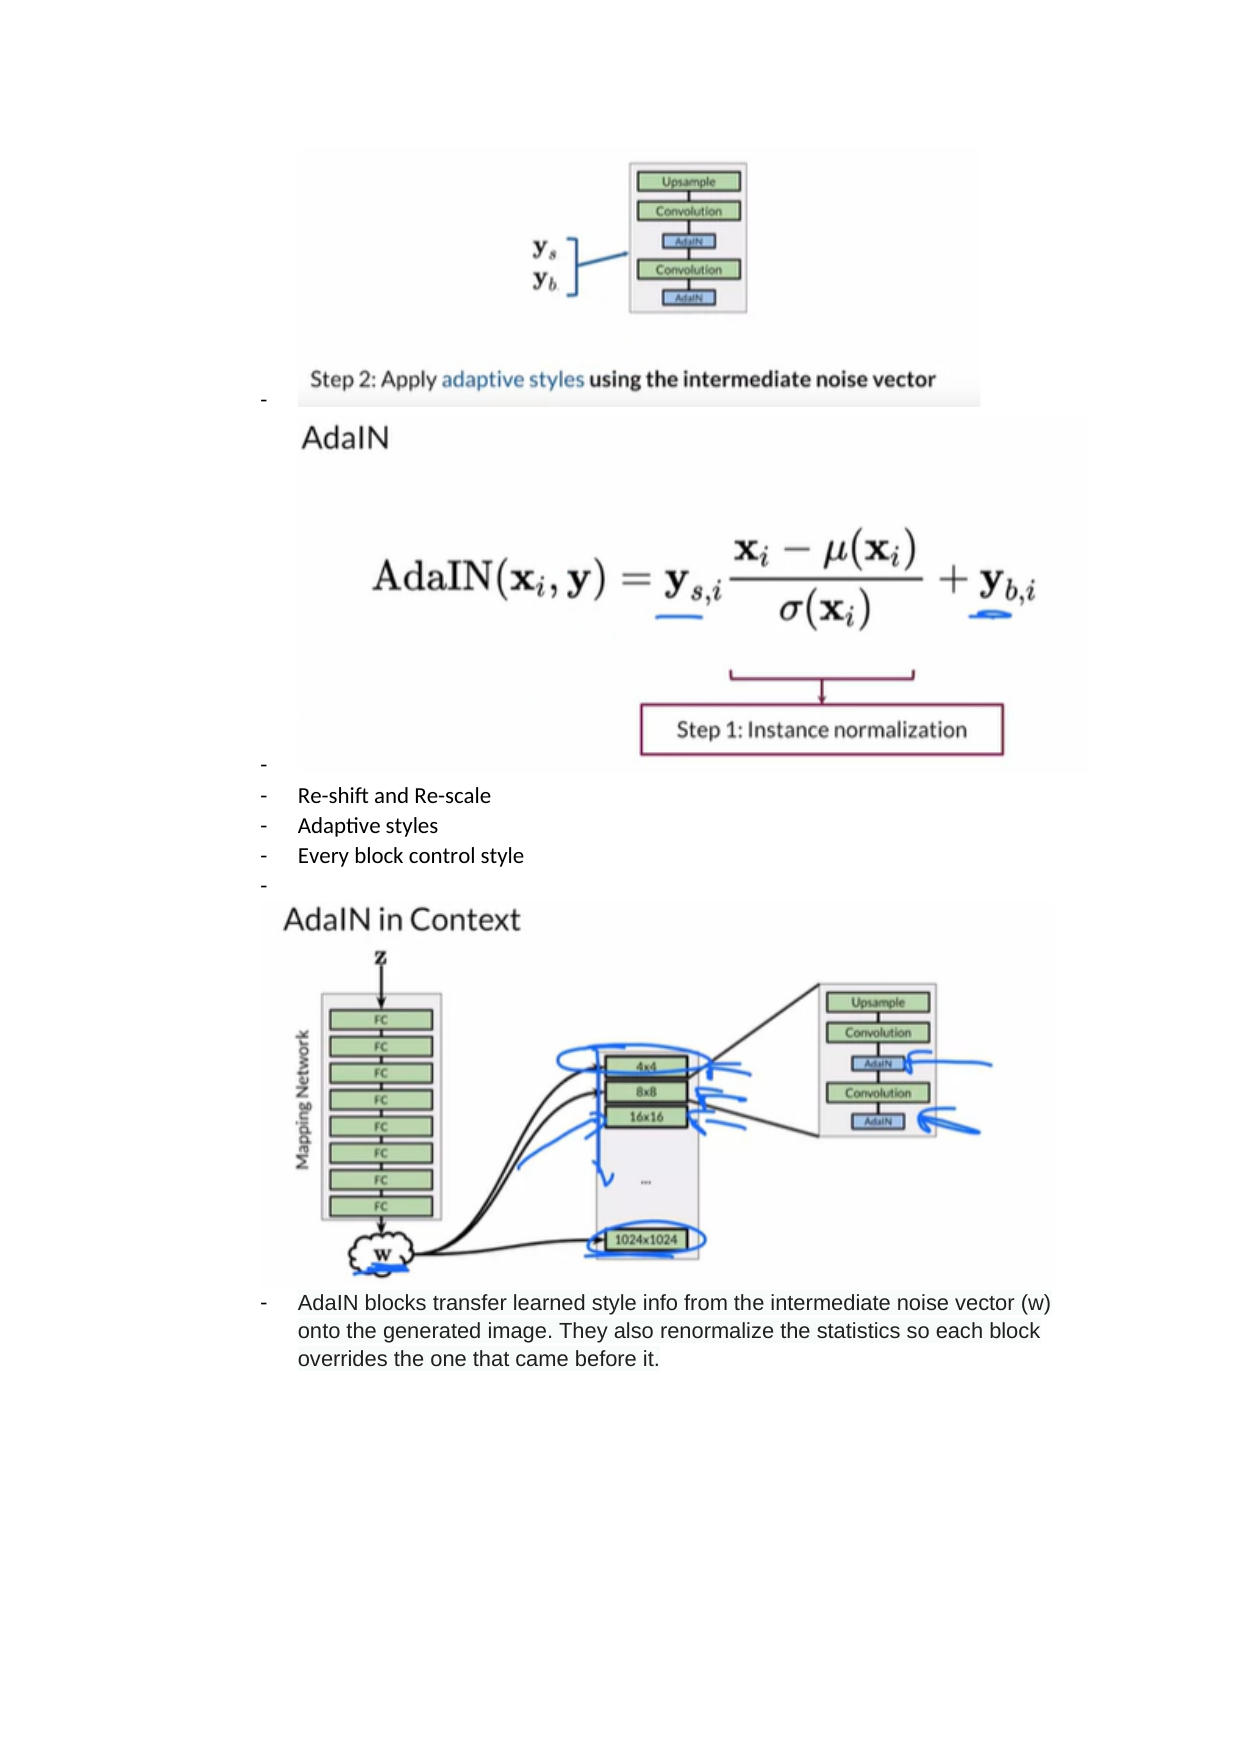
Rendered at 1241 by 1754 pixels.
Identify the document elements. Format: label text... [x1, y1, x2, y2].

list Every block control style [260, 841, 1093, 869]
picture [260, 901, 1056, 1287]
picture [297, 147, 981, 407]
picture [297, 415, 1090, 773]
list Re-shift and Re-scale [260, 781, 1093, 809]
list AdaIN blocks transfer learned style info from the intermediate noise vector (w) onto the generated image. They also renormalize the statistics so each block overrides the one that came before it. [260, 1288, 1093, 1371]
list Adaptive styles [260, 811, 1093, 839]
